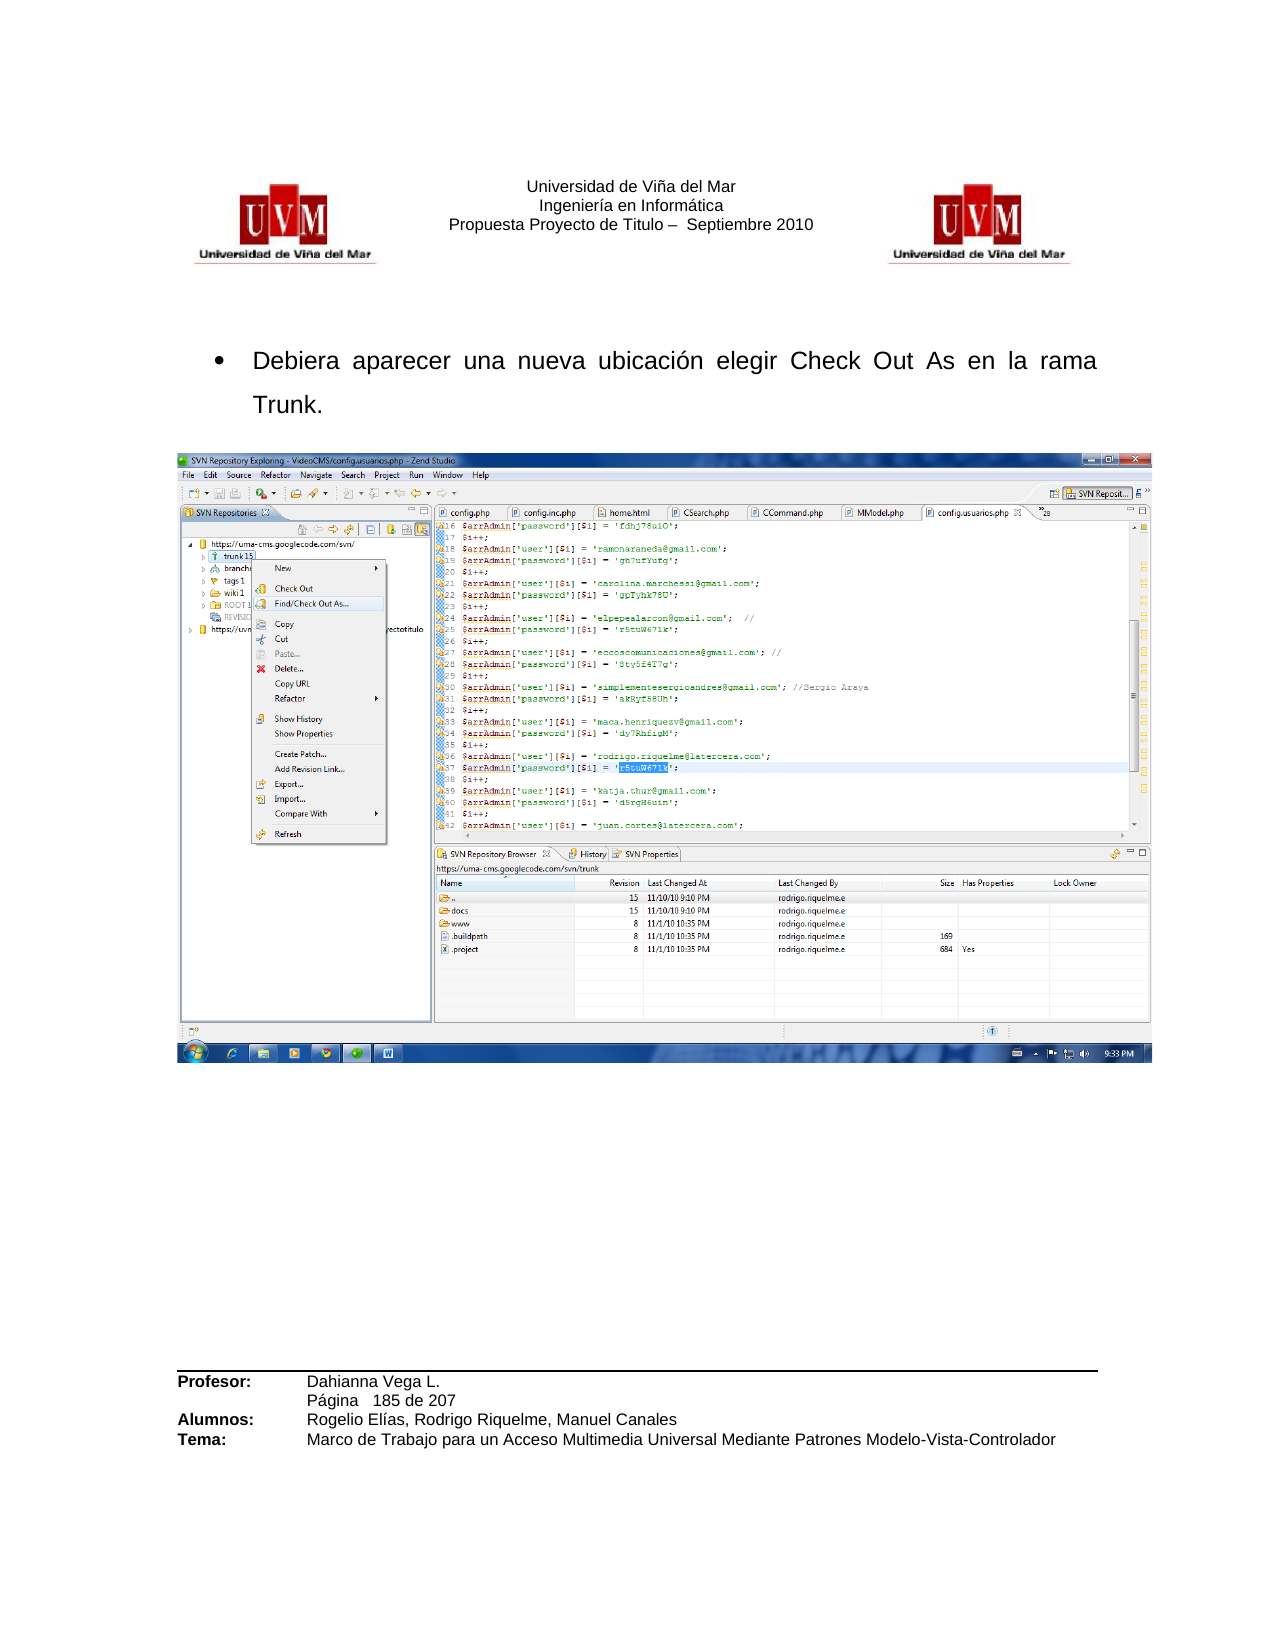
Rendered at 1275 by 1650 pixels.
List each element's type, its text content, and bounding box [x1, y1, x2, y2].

picture [177, 176, 390, 267]
list Debiera aparecer una nueva ubicación elegir Check Out As en la rama Trunk. [215, 346, 1098, 418]
picture [177, 453, 1153, 1063]
picture [871, 176, 1084, 267]
